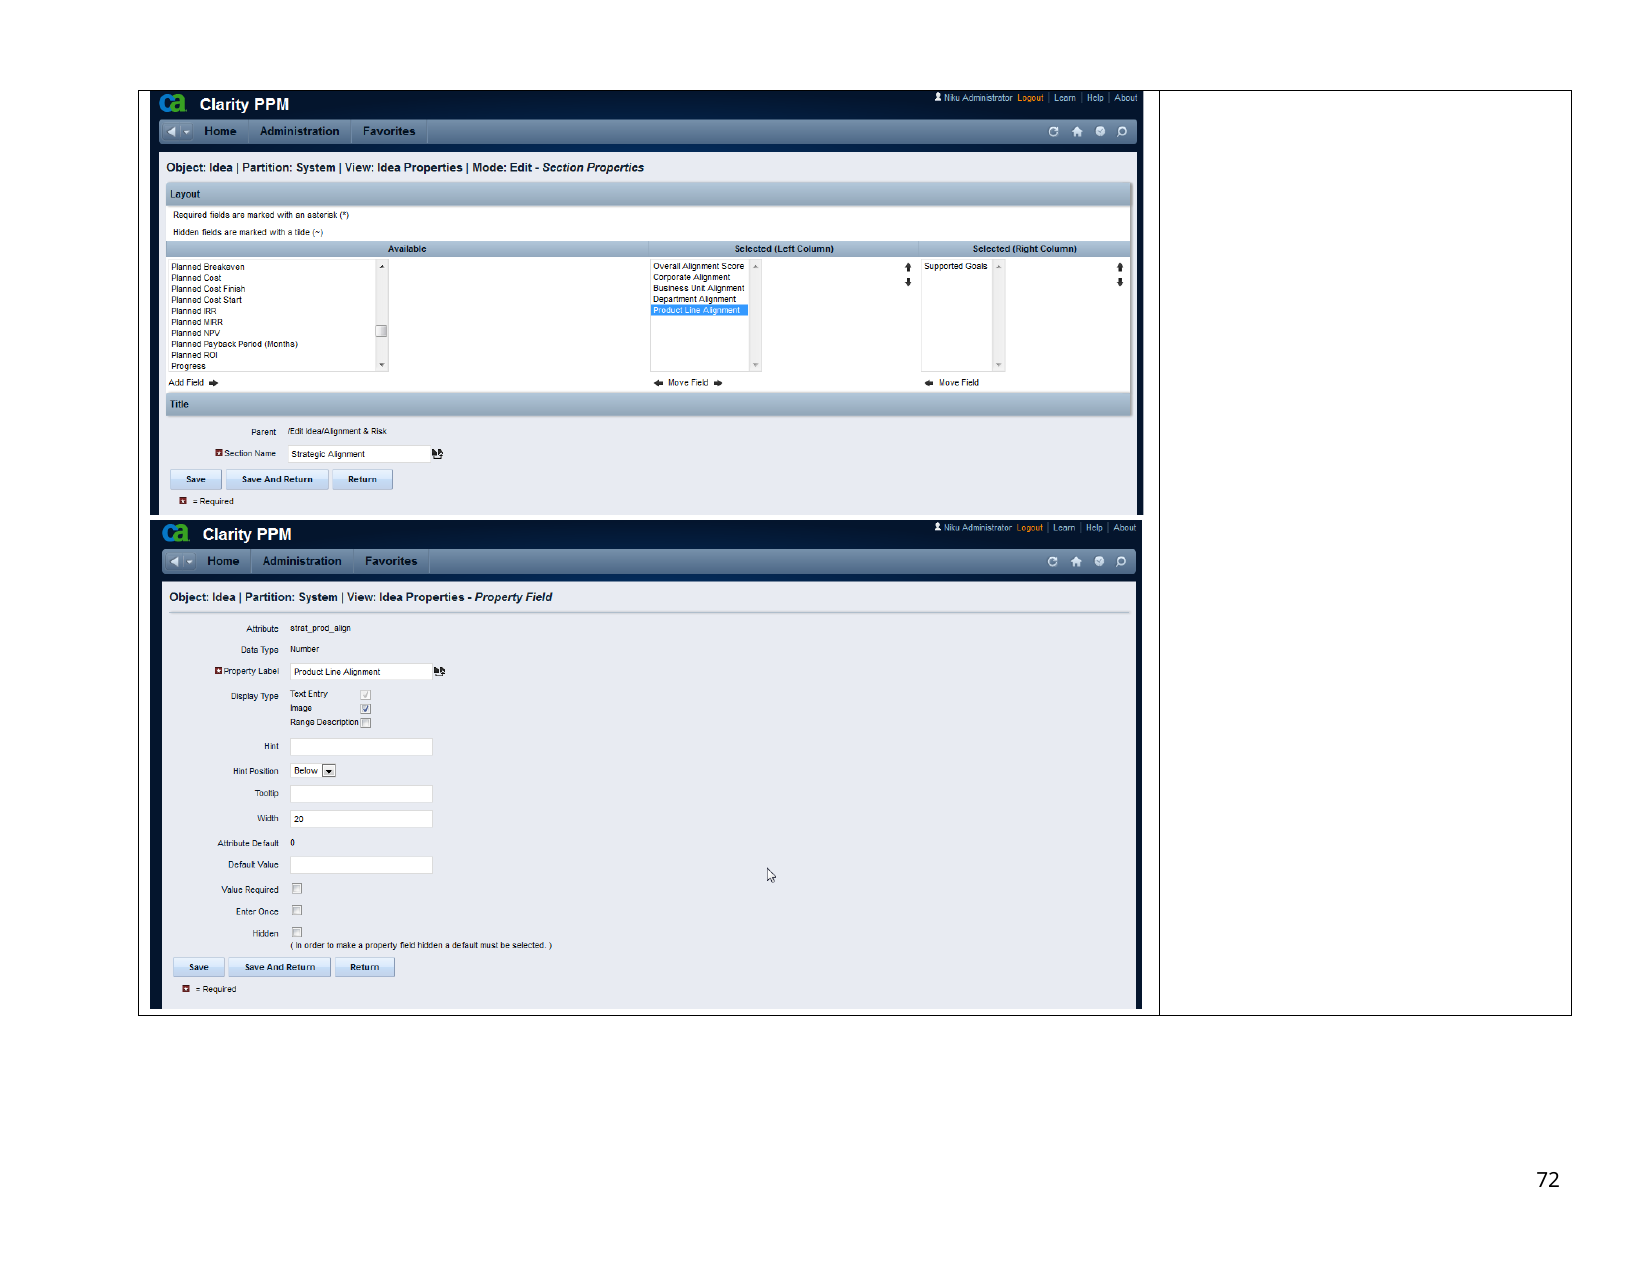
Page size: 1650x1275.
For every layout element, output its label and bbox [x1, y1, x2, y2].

table_cell [1160, 91, 1571, 1015]
picture [150, 91, 1144, 515]
picture [150, 520, 1142, 1009]
table_cell [139, 91, 1159, 1015]
